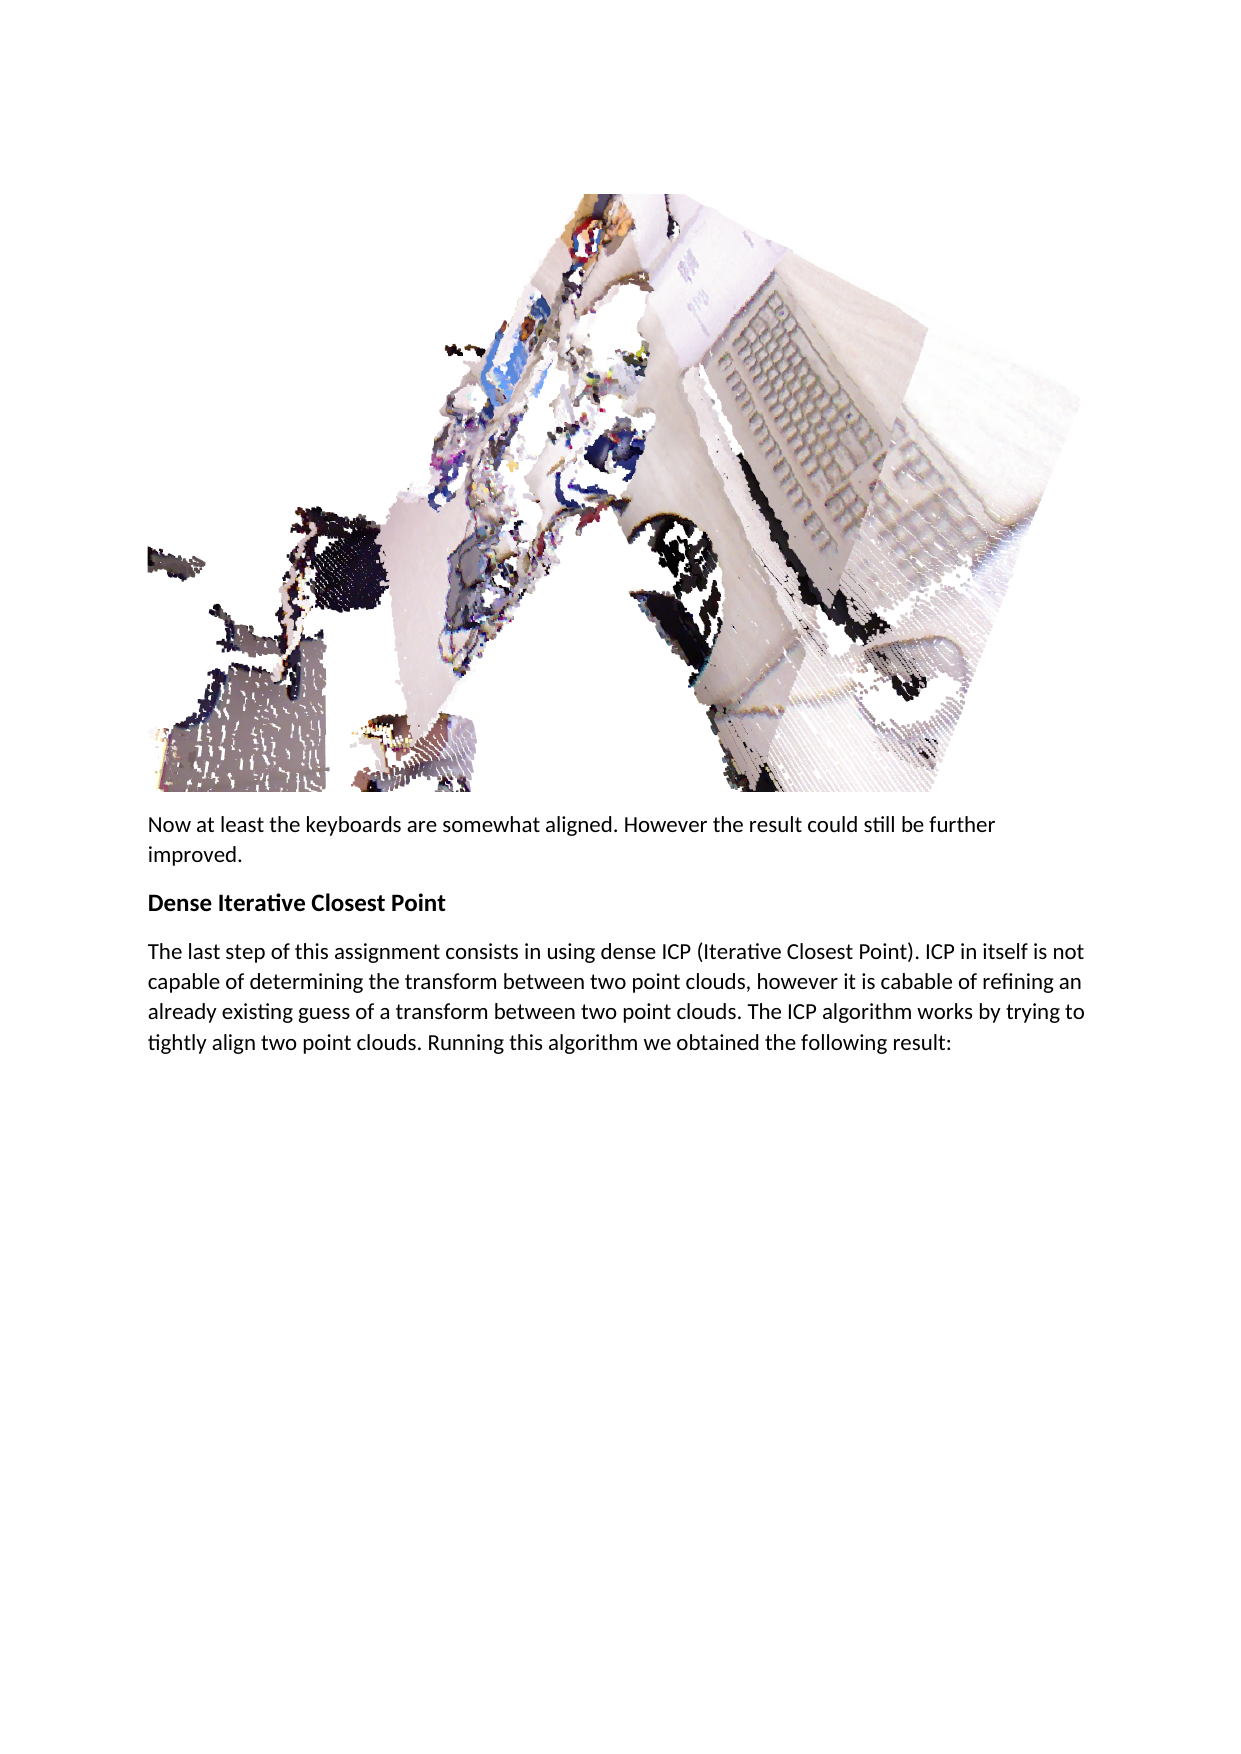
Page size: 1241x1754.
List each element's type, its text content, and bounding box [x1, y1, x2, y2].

picture [147, 194, 1093, 792]
text Now at least the keyboards are somewhat aligned. However the result could still be further improved. [148, 810, 1093, 869]
text Dense Iterative Closest Point [148, 887, 1093, 918]
text The last step of this assignment consists in using dense ICP (Iterative Closest Point). ICP in itself is not capable of determining the transform between two point clouds, however it is cabable of refining an already existing guess of a transform between two point clouds. The ICP algorithm works by trying to tightly align two point clouds. Running this algorithm we obtained the following result: [148, 937, 1093, 1056]
